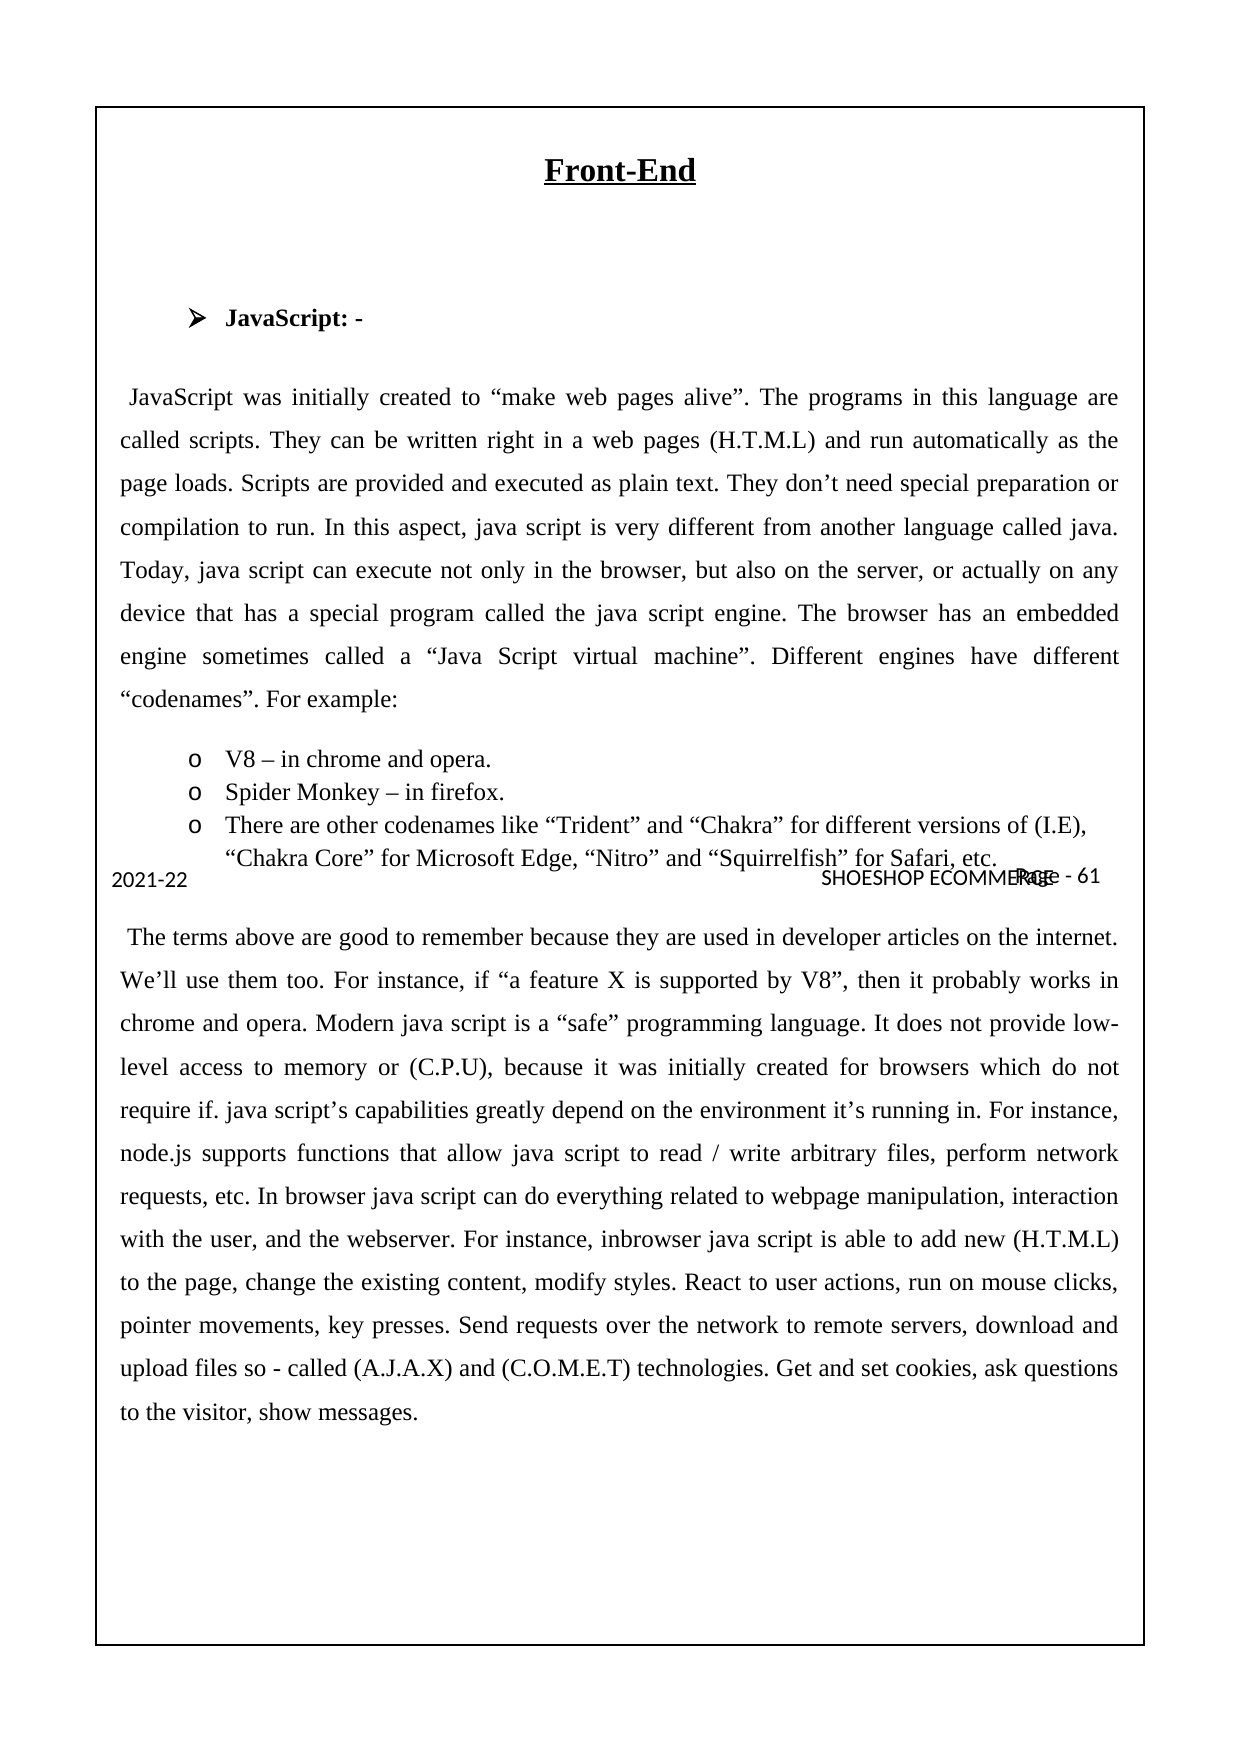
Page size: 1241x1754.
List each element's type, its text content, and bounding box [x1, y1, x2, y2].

list There are other codenames like “Trident” and “Chakra” for different versions of (I.E), “Chakra Core” for Microsoft Edge, “Nitro” and “Squirrelfish” for Safari, etc. [187, 810, 1090, 872]
text Front-End [150, 150, 1090, 188]
list JavaScript: - [187, 303, 1090, 332]
text JavaScript was initially created to “make web pages alive”. The programs in this language are called scripts. They can be written right in a web pages (H.T.M.L) and run automatically as the page loads. Scripts are provided and executed as plain text. They don’t need special preparation or compilation to run. In this aspect, java script is very different from another language called java. Today, java script can execute not only in the browser, but also on the server, or actually on any device that has a special program called the java script engine. The browser has an embedded engine sometimes called a “Java Script virtual machine”. Different engines have different “codenames”. For example: [120, 382, 1120, 713]
list Spider Monkey – in firefox. [187, 777, 1090, 808]
text The terms above are good to remember because they are used in developer articles on the internet. We’ll use them too. For instance, if “a feature X is supported by V8”, then it probably works in chrome and opera. Modern java script is a “safe” programming language. It does not provide low-level access to memory or (C.P.U), because it was initially created for browsers which do not require if. java script’s capabilities greatly depend on the environment it’s running in. For instance, node.js supports functions that allow java script to read / write arbitrary files, perform network requests, etc. In browser java script can do everything related to webpage manipulation, interaction with the user, and the webserver. For instance, inbrowser java script is able to add new (H.T.M.L) to the page, change the existing content, modify styles. React to user actions, run on mouse clicks, pointer movements, key presses. Send requests over the network to remote servers, download and upload files so - called (A.J.A.X) and (C.O.M.E.T) technologies. Get and set cookies, ask questions to the visitor, show messages. [120, 922, 1120, 1425]
list V8 – in chrome and opera. [187, 744, 1090, 775]
